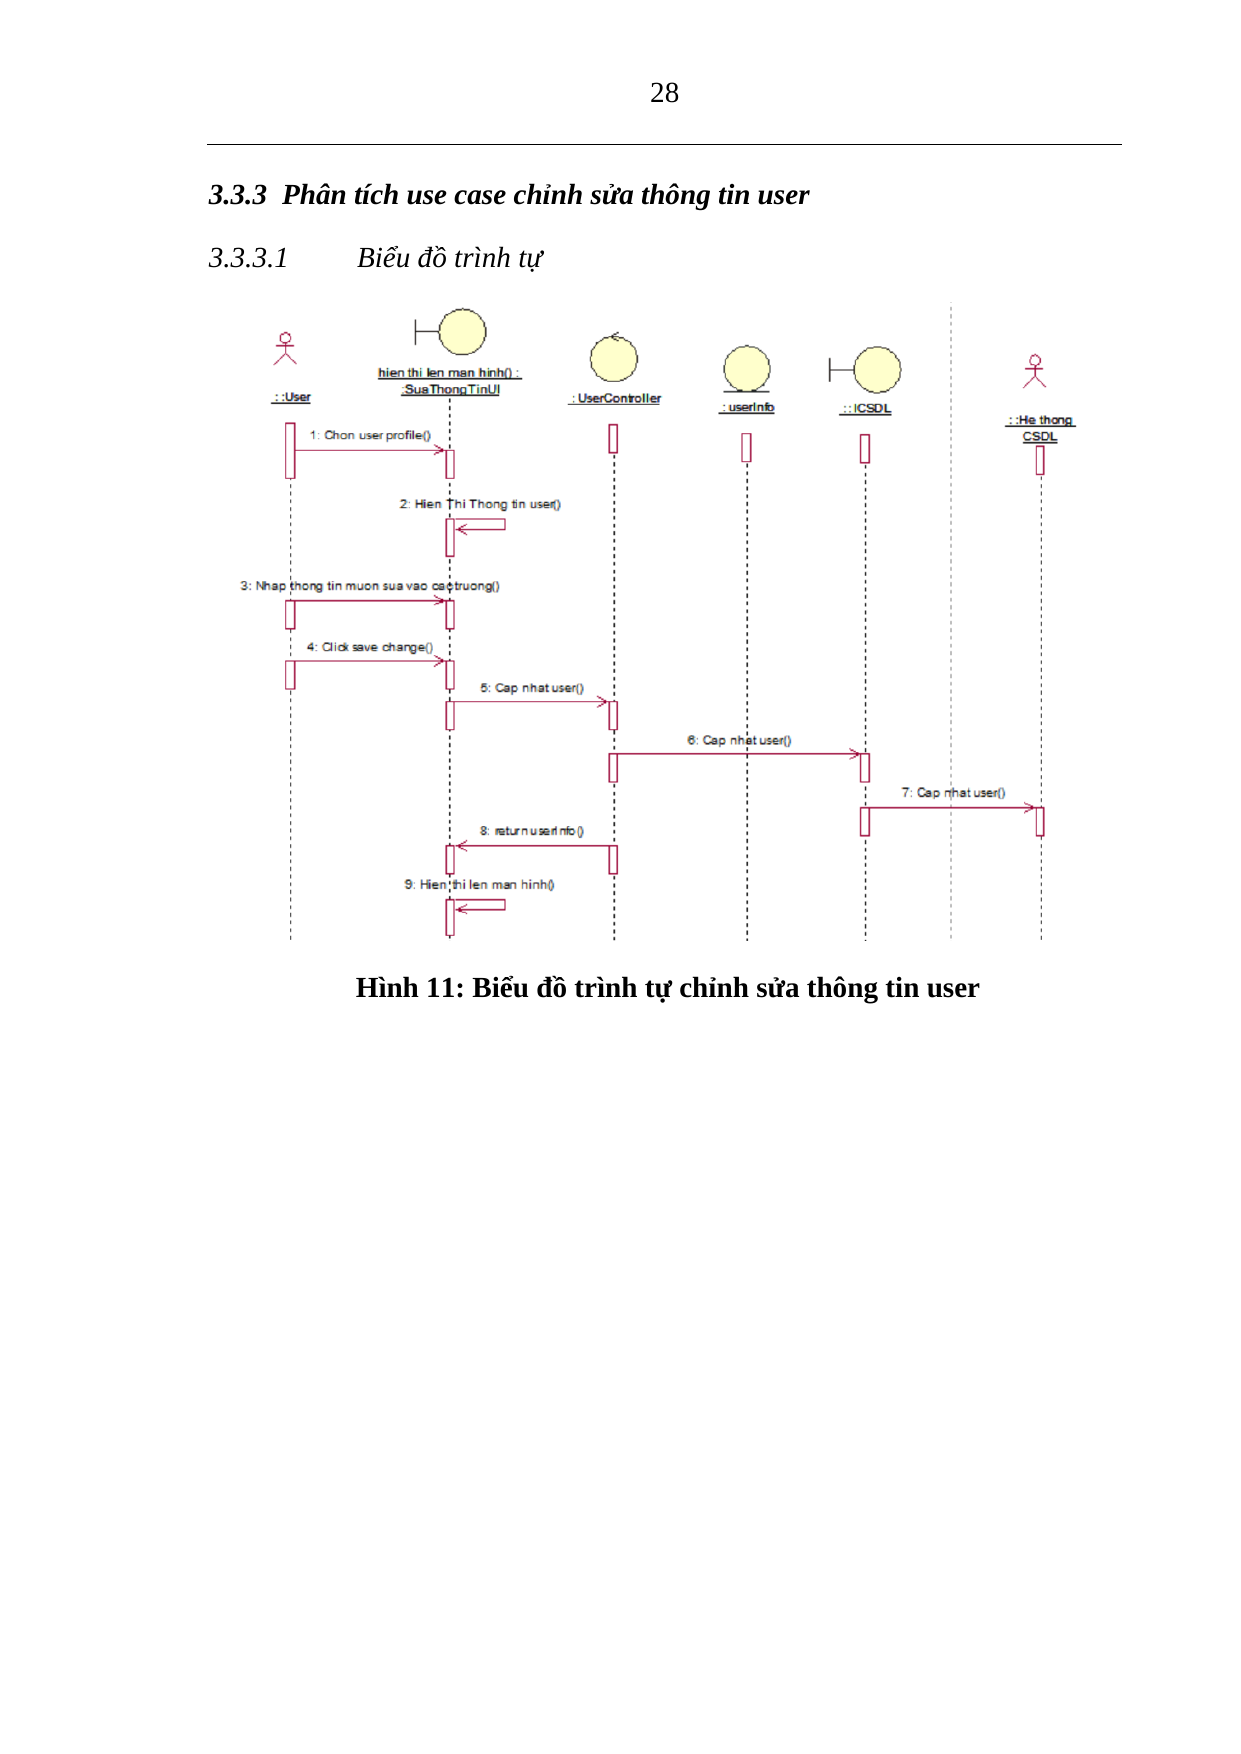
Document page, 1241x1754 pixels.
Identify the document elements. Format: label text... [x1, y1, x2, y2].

subtitle Phân tích use case chỉnh sửa thông tin user [208, 177, 1122, 211]
picture [206, 302, 1183, 941]
subtitle Biểu đồ trình tự [208, 240, 1122, 274]
text Hình 11: Biểu đồ trình tự chỉnh sửa thông tin user [207, 970, 1122, 1003]
